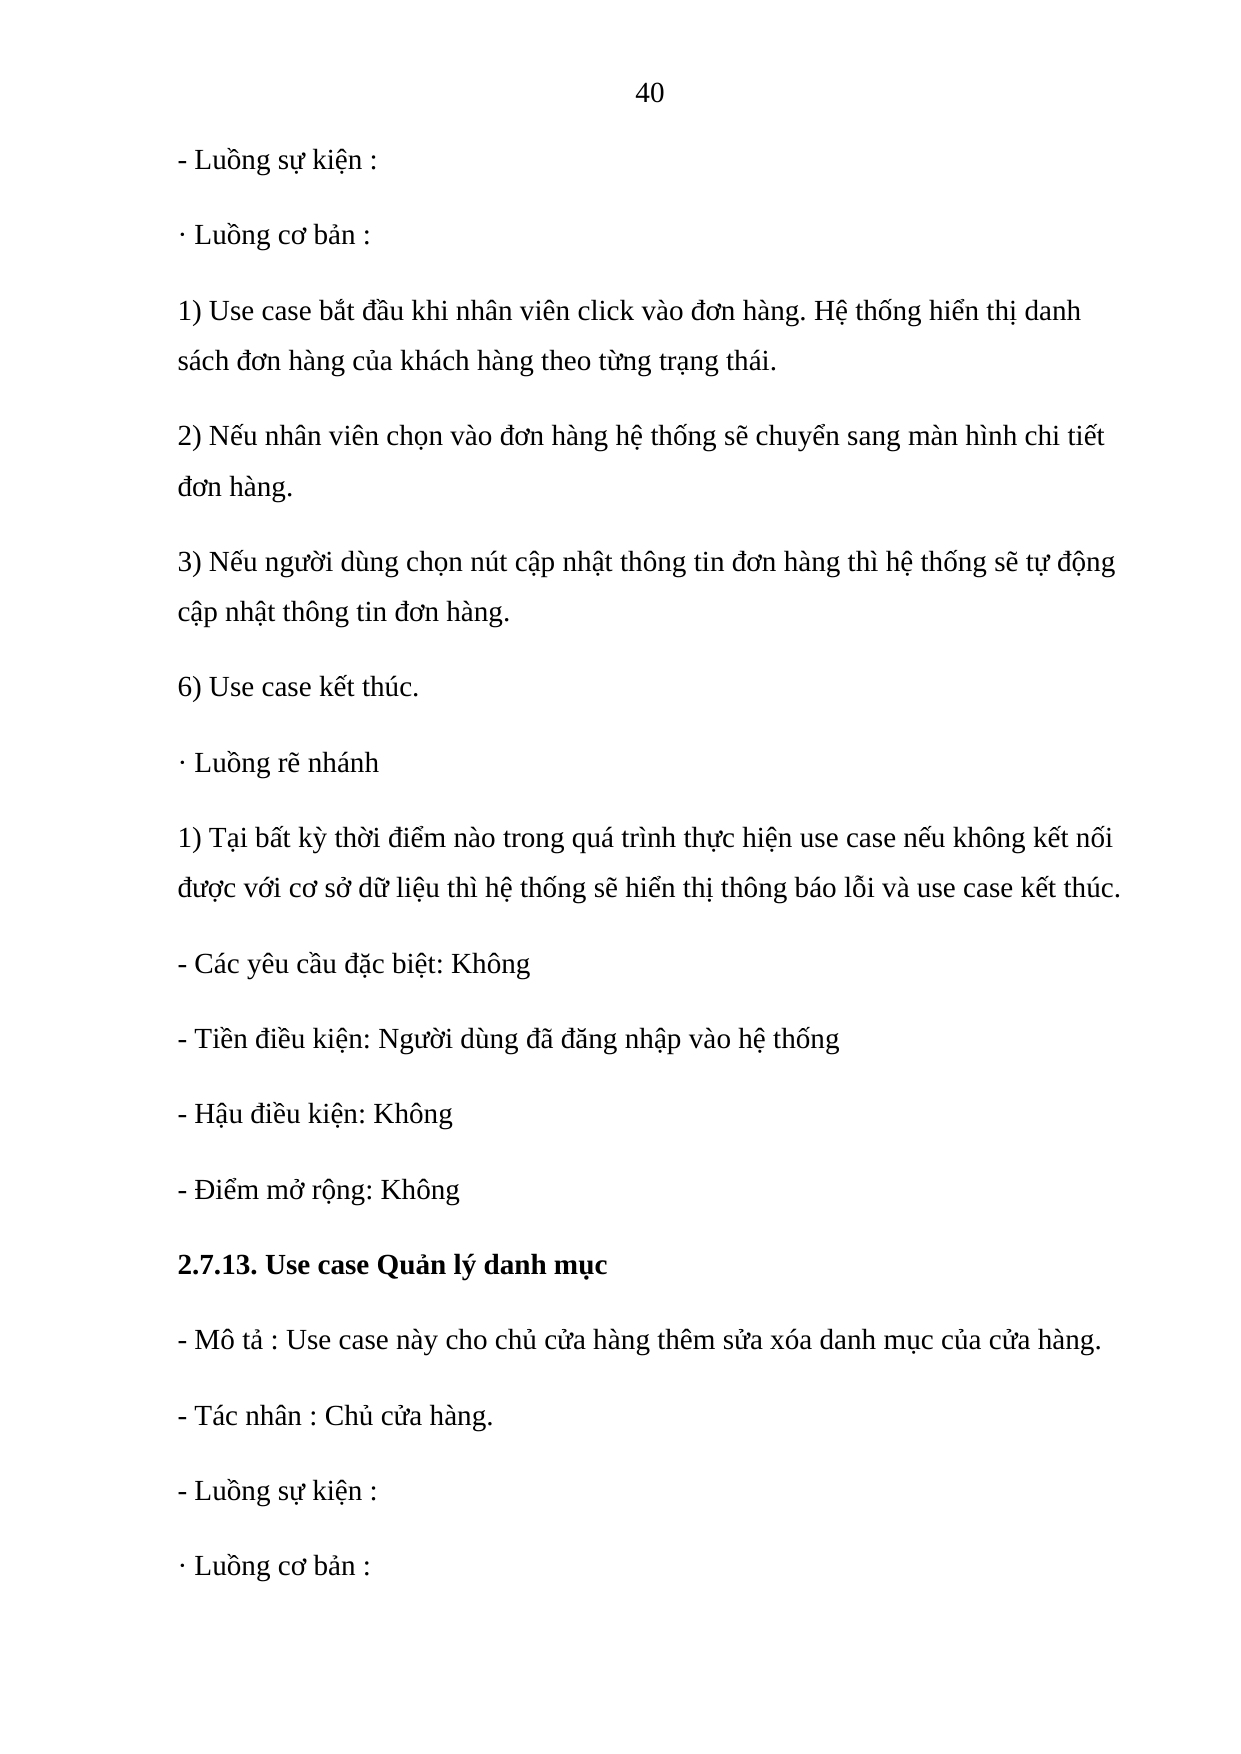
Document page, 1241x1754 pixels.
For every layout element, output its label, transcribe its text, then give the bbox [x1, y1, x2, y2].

text 6) Use case kết thúc. [177, 669, 1122, 703]
text - Luồng sự kiện : [177, 1473, 1122, 1507]
text - Hậu điều kiện: Không [177, 1096, 1122, 1130]
text - Mô tả : Use case này cho chủ cửa hàng thêm sửa xóa danh mục của cửa hàng. [177, 1322, 1122, 1356]
text · Luồng cơ bản : [177, 217, 1122, 251]
subtitle 2.7.13. Use case Quản lý danh mục [177, 1247, 1122, 1281]
text - Tiền điều kiện: Người dùng đã đăng nhập vào hệ thống [177, 1021, 1122, 1055]
text 1) Use case bắt đầu khi nhân viên click vào đơn hàng. Hệ thống hiển thị danh sách đơn hàng của khách hàng theo từng trạng thái. [177, 293, 1122, 377]
text 2) Nếu nhân viên chọn vào đơn hàng hệ thống sẽ chuyển sang màn hình chi tiết đơn hàng. [177, 418, 1122, 502]
text · Luồng cơ bản : [177, 1548, 1122, 1582]
text - Điểm mở rộng: Không [177, 1172, 1122, 1205]
text 3) Nếu người dùng chọn nút cập nhật thông tin đơn hàng thì hệ thống sẽ tự động cập nhật thông tin đơn hàng. [177, 544, 1122, 628]
text - Các yêu cầu đặc biệt: Không [177, 946, 1122, 979]
text 1) Tại bất kỳ thời điểm nào trong quá trình thực hiện use case nếu không kết nối được với cơ sở dữ liệu thì hệ thống sẽ hiển thị thông báo lỗi và use case kết thúc. [177, 820, 1122, 904]
text - Tác nhân : Chủ cửa hàng. [177, 1398, 1122, 1431]
text · Luồng rẽ nhánh [177, 745, 1122, 778]
text - Luồng sự kiện : [177, 142, 1122, 176]
